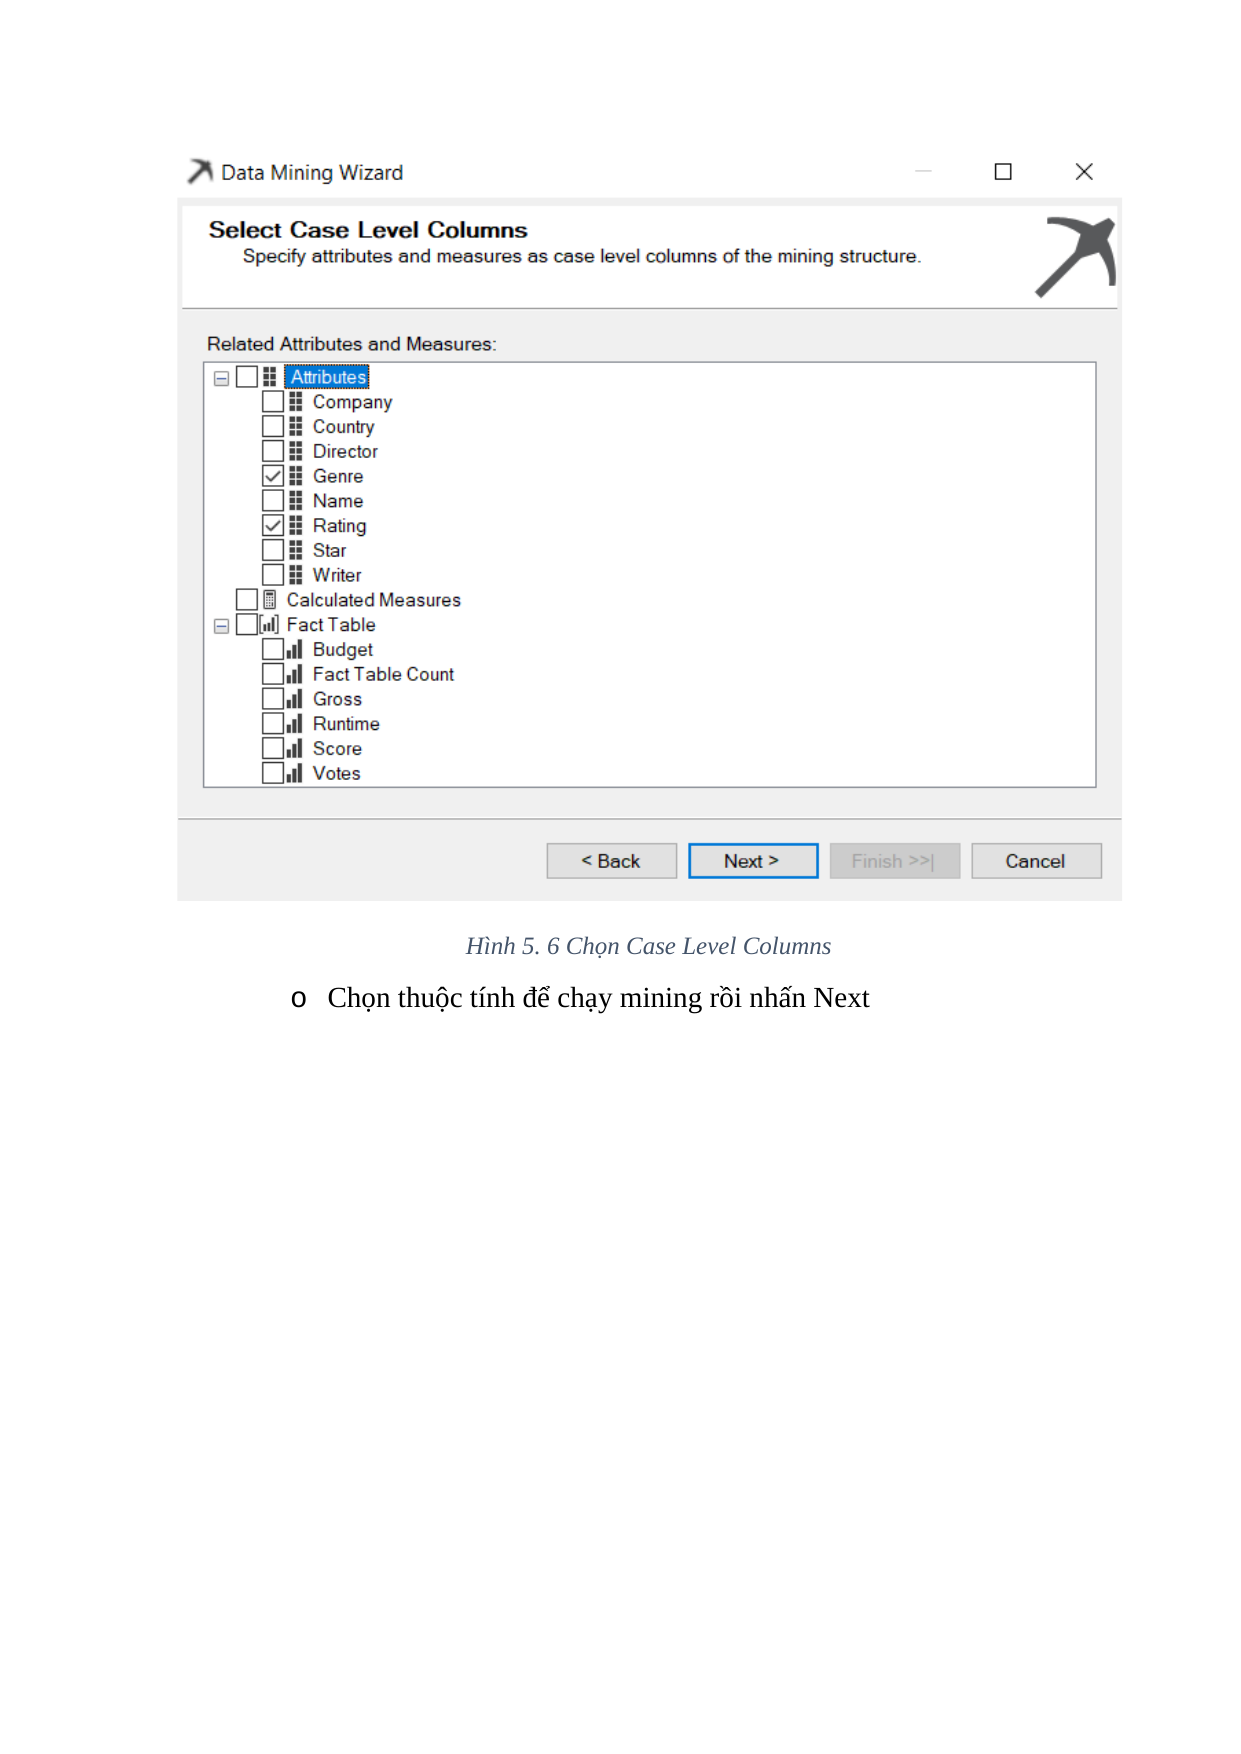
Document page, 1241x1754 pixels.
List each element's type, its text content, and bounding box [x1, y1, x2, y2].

text Hình 5. 6 Chọn Case Level Columns [177, 931, 1122, 960]
list Chọn thuộc tính để chạy mining rồi nhấn Next [290, 981, 1122, 1017]
picture [177, 147, 1123, 901]
